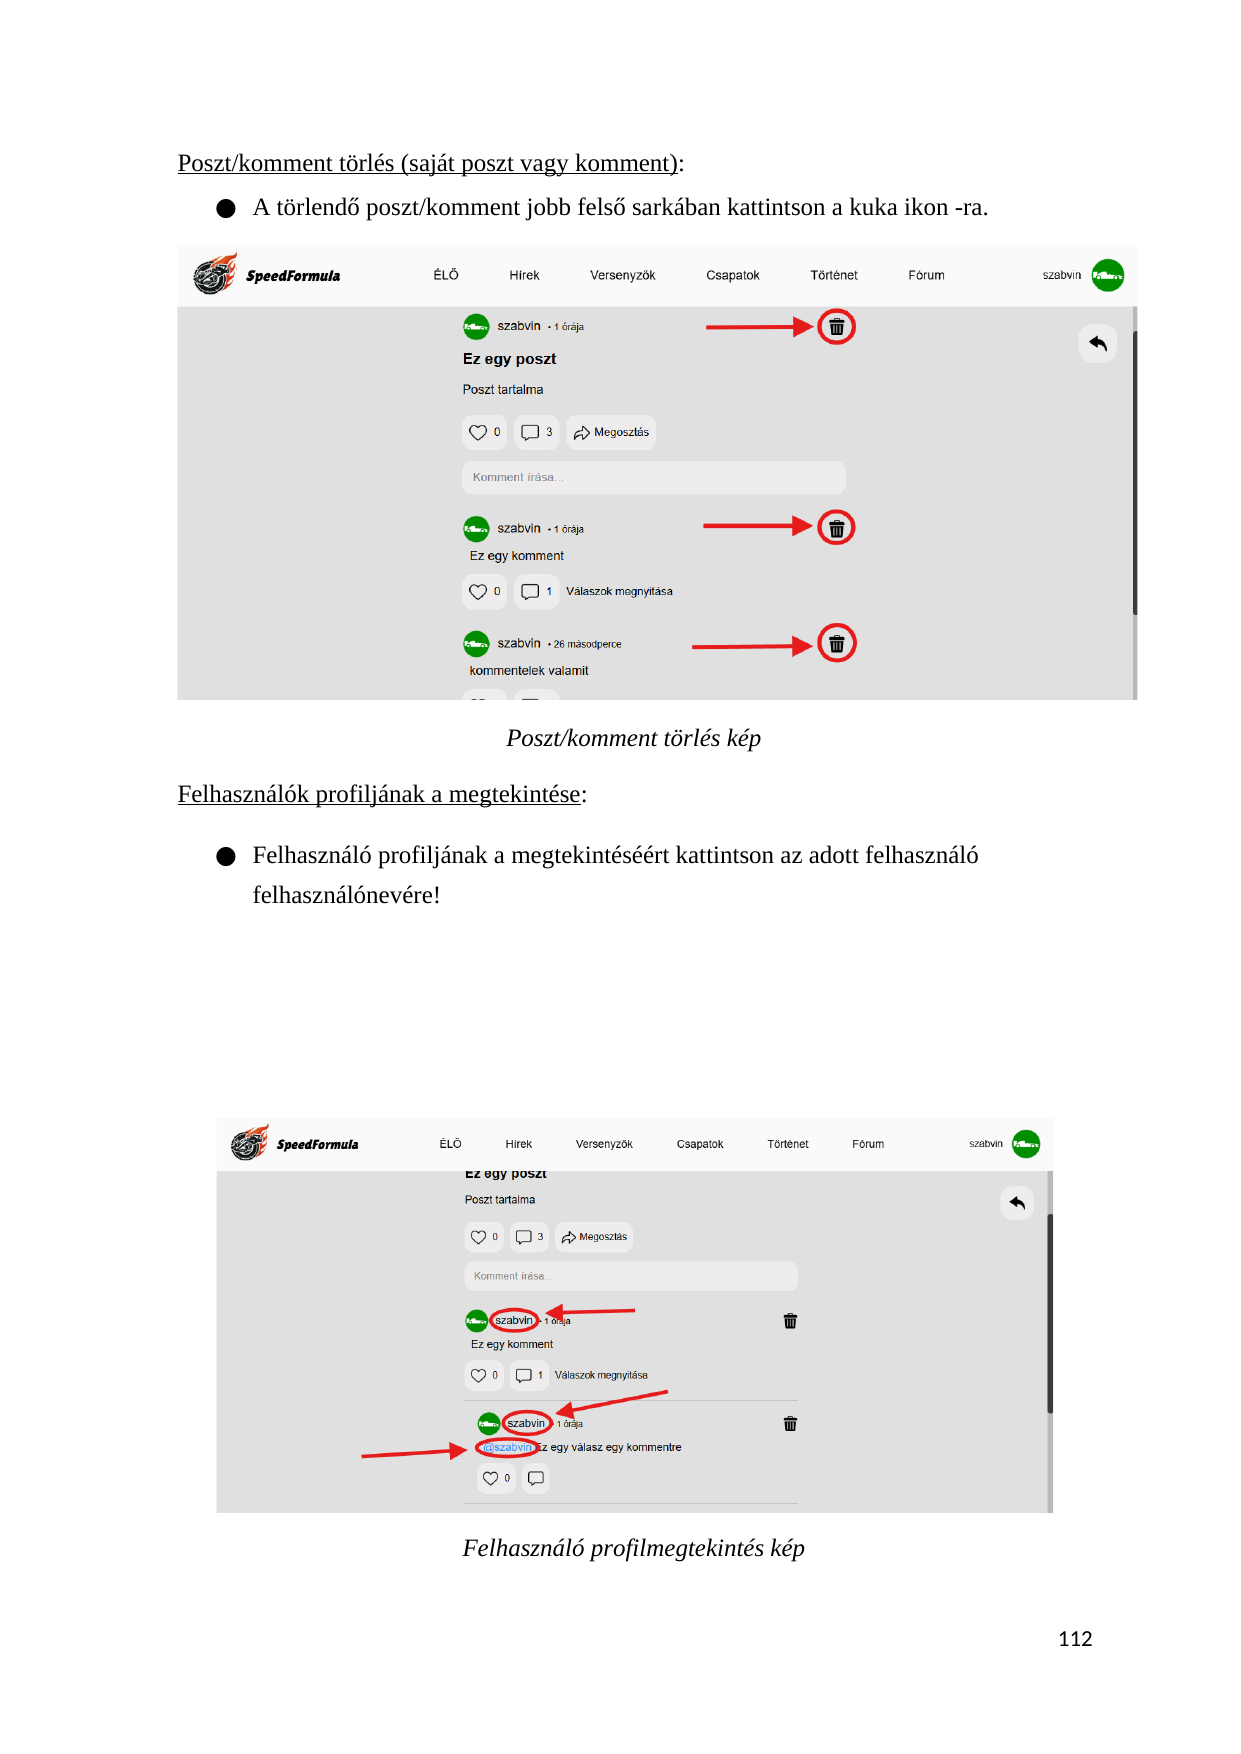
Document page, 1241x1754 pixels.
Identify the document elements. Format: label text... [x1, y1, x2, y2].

list Felhasználó profiljának a megtekintéséért kattintson az adott felhasználó felhasználónevére! [215, 826, 1092, 909]
text Poszt/komment törlés kép [177, 700, 1092, 751]
picture [216, 1118, 1054, 1513]
text Felhasználók profiljának a megtekintése: [177, 779, 1092, 807]
text Poszt/komment törlés (saját poszt vagy komment): [177, 148, 1092, 176]
list A törlendő poszt/komment jobb felső sarkában kattintson a kuka ikon -ra. [215, 179, 1092, 230]
picture [177, 244, 1138, 700]
